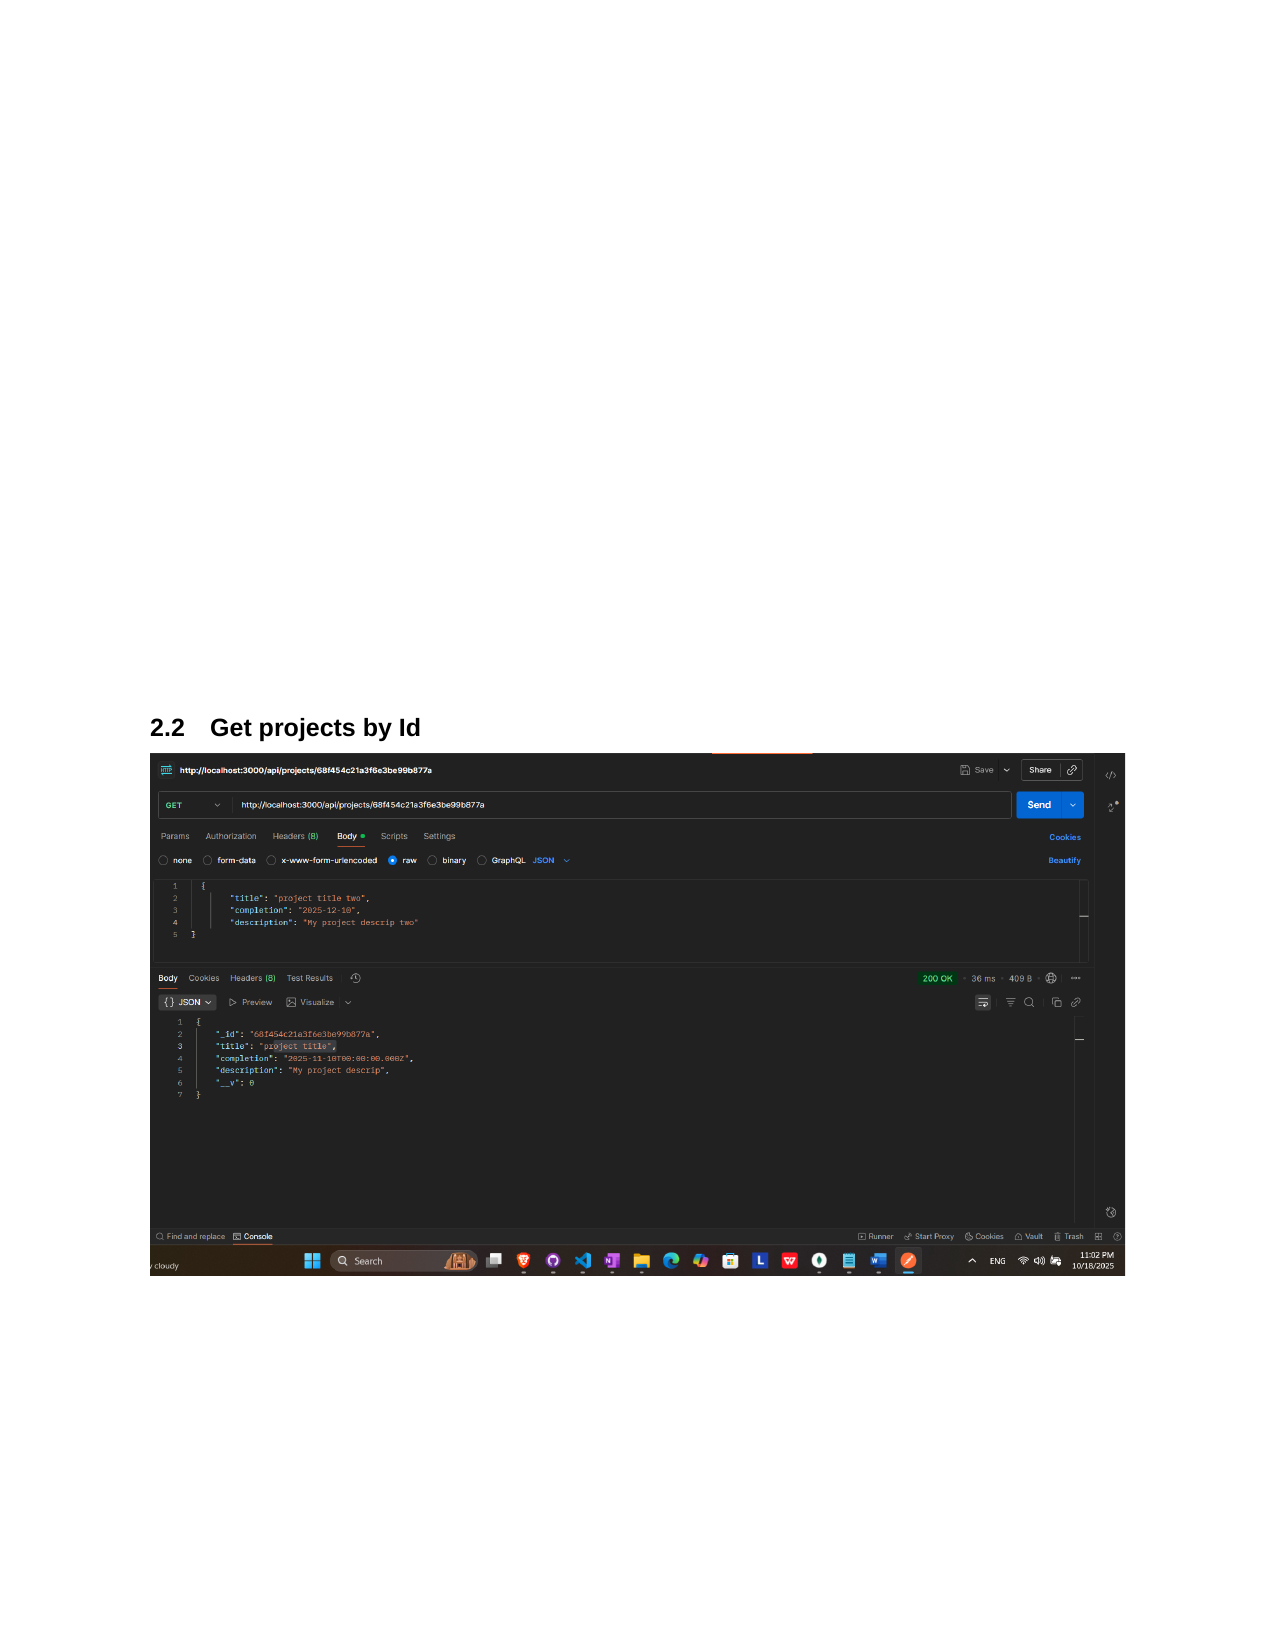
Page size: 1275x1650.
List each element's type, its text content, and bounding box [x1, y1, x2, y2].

picture [150, 753, 1125, 1276]
subtitle Get projects by Id [150, 712, 1125, 741]
